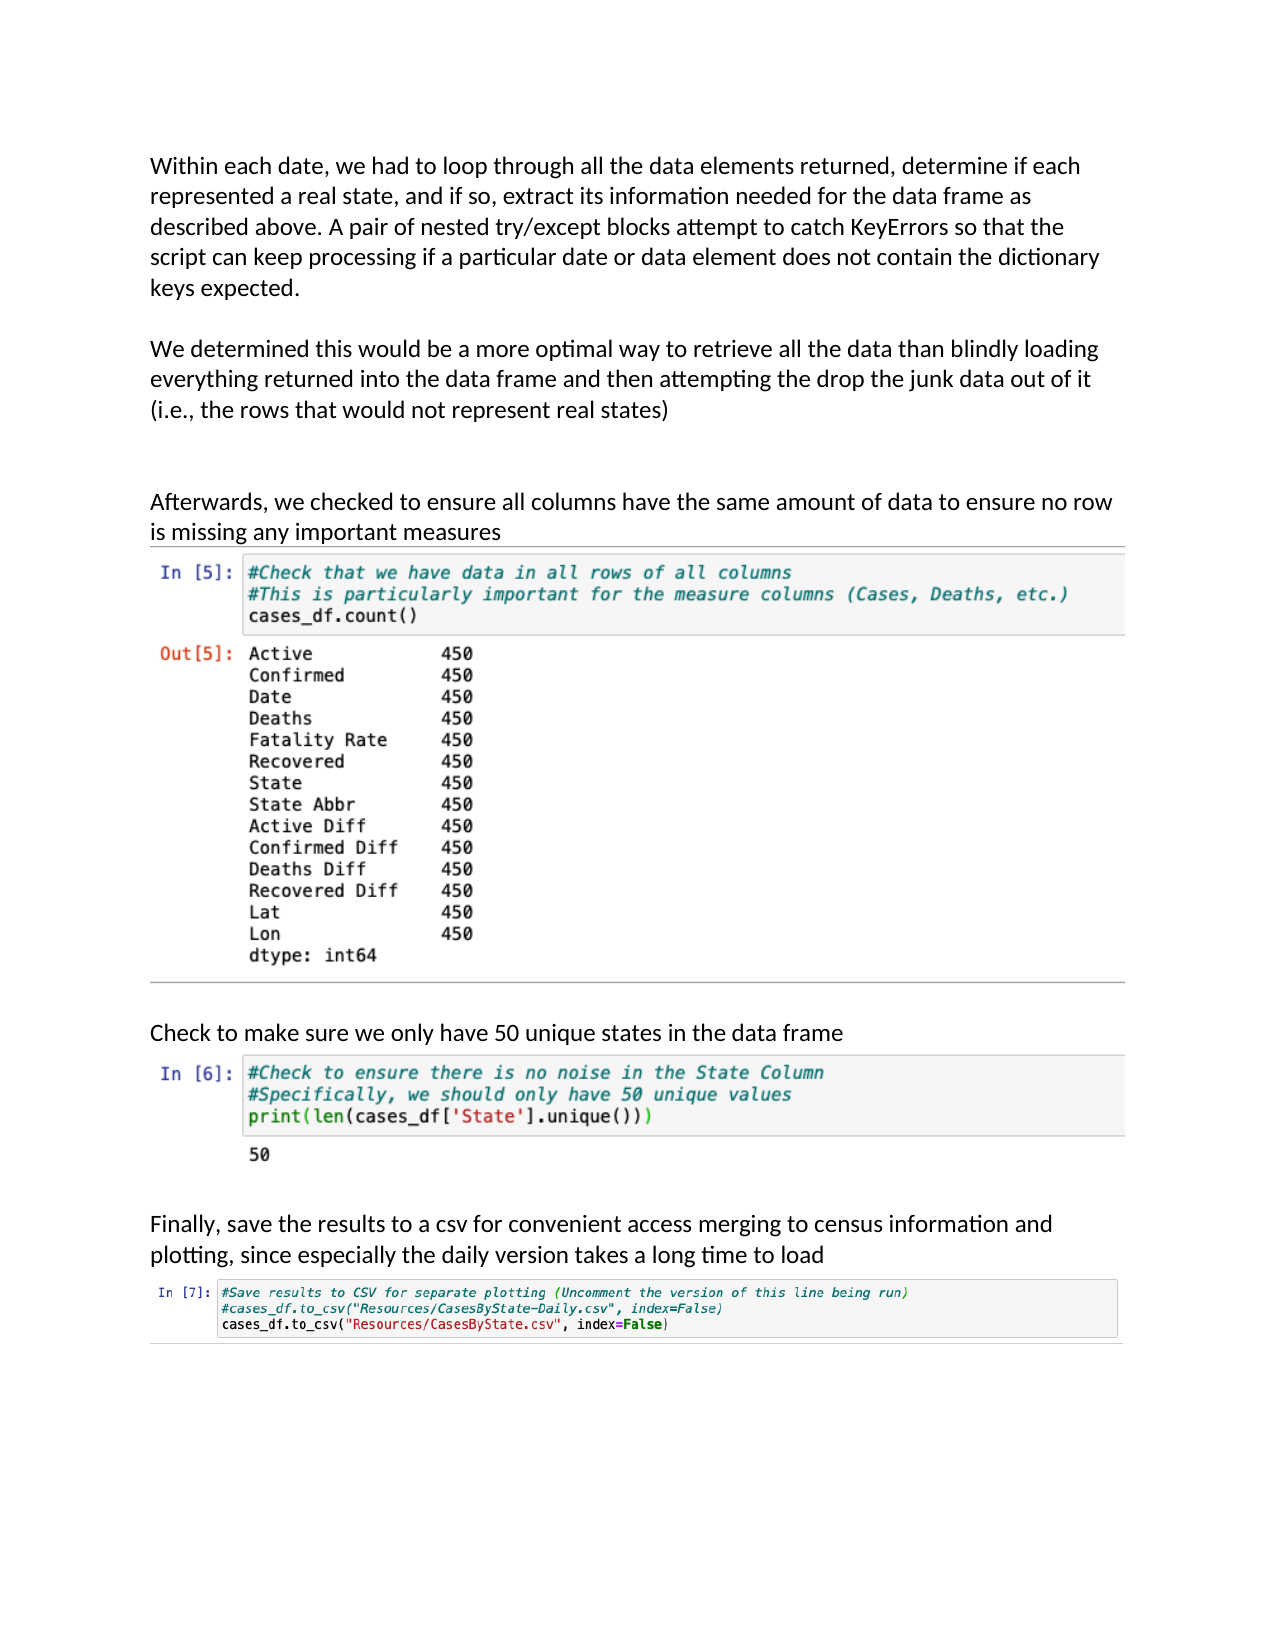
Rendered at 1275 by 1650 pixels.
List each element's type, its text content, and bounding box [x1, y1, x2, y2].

picture [150, 546, 1125, 987]
picture [150, 1047, 1125, 1179]
text Check to make sure we only have 50 unique states in the data frame [150, 1017, 1125, 1047]
text Afterwards, we checked to ensure all columns have the same amount of data to ensure no row is missing any important measures [150, 486, 1125, 546]
text Finally, save the results to a csv for convenient access merging to census information and plotting, since especially the daily version takes a long time to load [150, 1209, 1125, 1269]
text We determined this would be a more optimal way to retrieve all the data than blindly loading everything returned into the data frame and then attempting the drop the junk data out of it (i.e., the rows that would not represent real states) [150, 333, 1125, 425]
text Within each date, we had to loop through all the data elements returned, determine if each represented a real state, and if so, extract its information needed for the data frame as described above. A pair of nested try/except blocks attempt to catch KeyErrors so that the script can keep processing if a particular date or data element does not contain the dictionary keys expected. [150, 150, 1125, 303]
picture [150, 1269, 1125, 1344]
